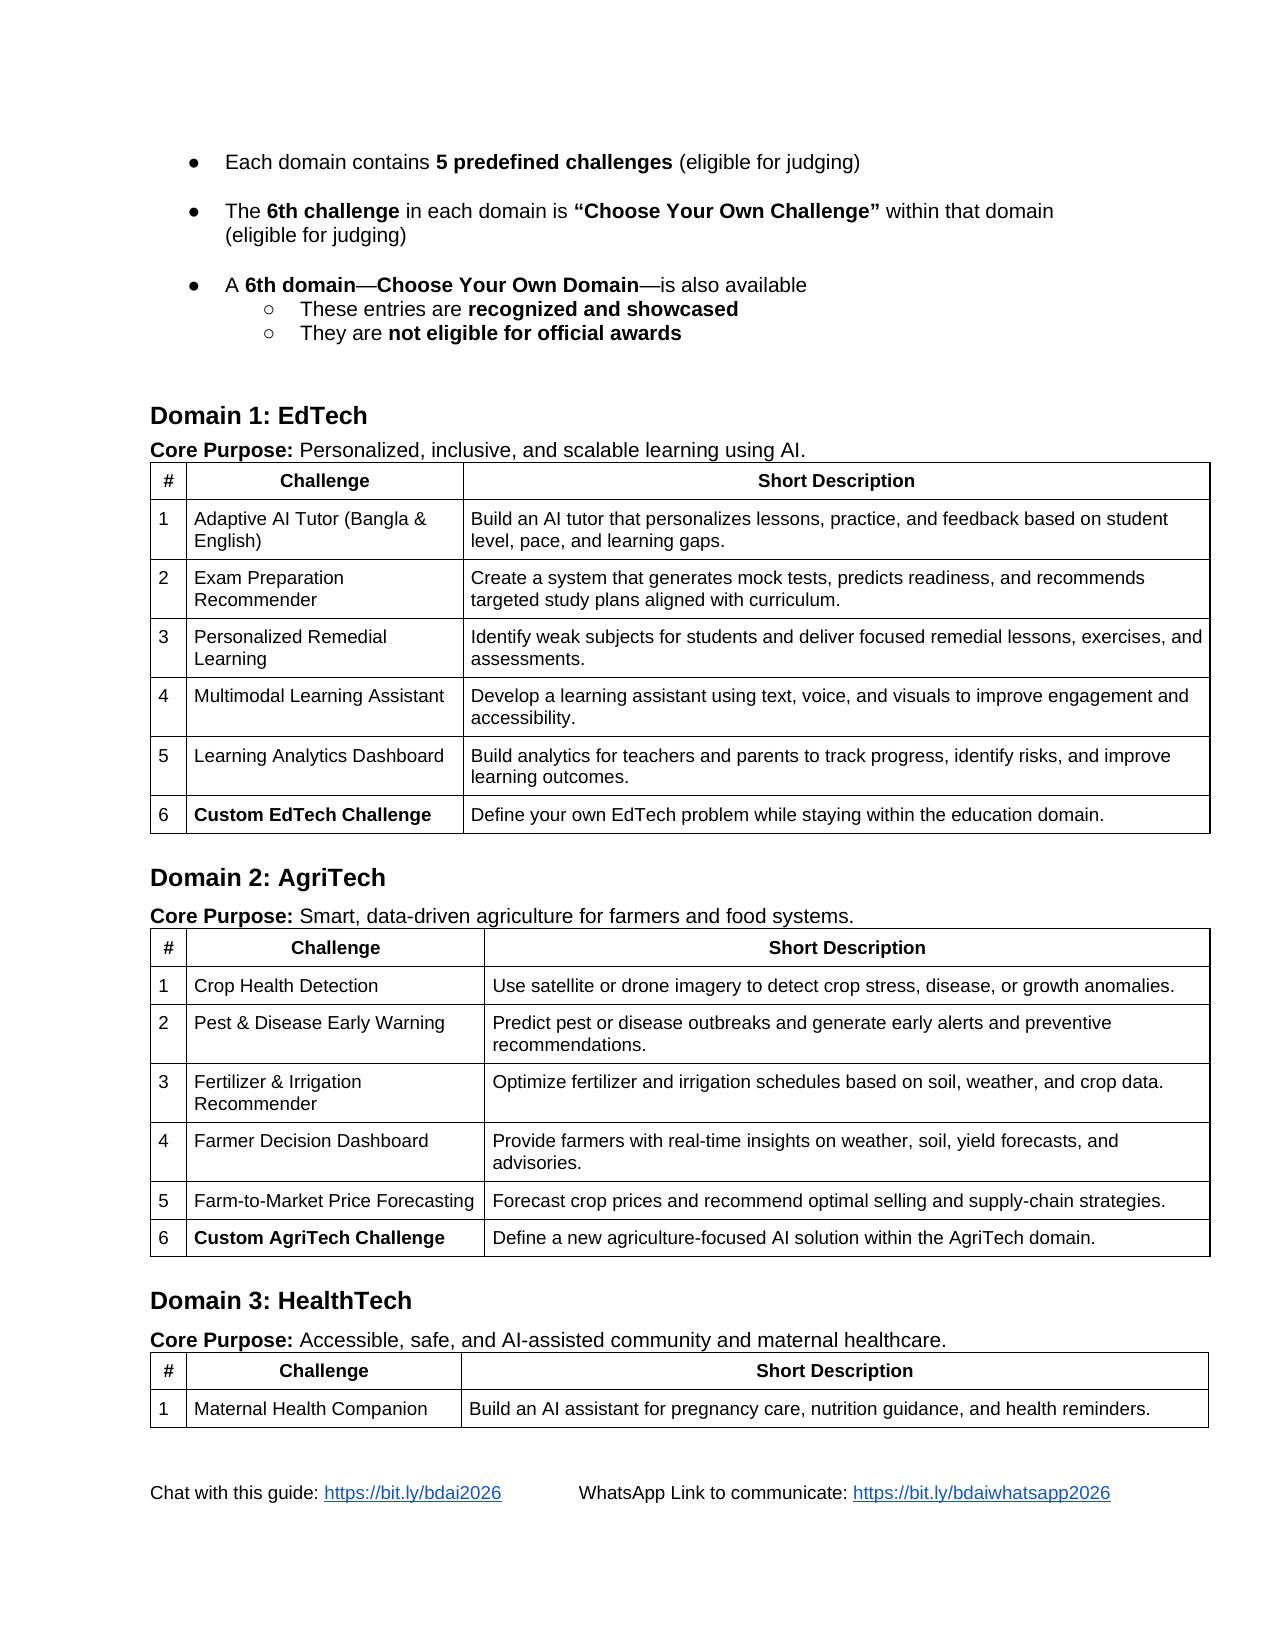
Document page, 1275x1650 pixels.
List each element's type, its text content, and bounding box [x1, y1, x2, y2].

table_cell 2 [151, 560, 186, 618]
table_cell 3 [151, 619, 186, 677]
table_cell Adaptive AI Tutor (Bangla & English) [187, 500, 463, 558]
text Core Purpose: Smart, data-driven agriculture for farmers and food systems. [150, 904, 1125, 928]
table_cell 1 [151, 500, 186, 558]
table_cell Learning Analytics Dashboard [187, 737, 463, 795]
list A 6th domain—Choose Your Own Domain—is also available [187, 273, 1125, 297]
table_cell Build an AI tutor that personalizes lessons, practice, and feedback based on student level, pace, and learning gaps. [464, 500, 1209, 558]
table_header Short Description [464, 463, 1209, 499]
table_cell 4 [151, 1123, 186, 1181]
table_header Challenge [187, 1353, 461, 1389]
table_header Challenge [187, 929, 484, 966]
table_cell Farmer Decision Dashboard [187, 1123, 484, 1181]
list These entries are recognized and showcased [262, 297, 1125, 321]
table_cell Build an AI assistant for pregnancy care, nutrition guidance, and health reminders. [462, 1390, 1208, 1427]
table_cell 5 [151, 1182, 186, 1218]
table_cell Personalized Remedial Learning [187, 619, 463, 677]
table_cell Crop Health Detection [187, 967, 484, 1003]
table_cell Use satellite or drone imagery to detect crop stress, disease, or growth anomalies. [485, 967, 1209, 1003]
table_cell Provide farmers with real-time insights on weather, soil, yield forecasts, and advisories. [485, 1123, 1209, 1181]
subtitle Domain 2: AgriTech [150, 863, 1125, 892]
table_cell 3 [151, 1064, 186, 1122]
table_header Short Description [485, 929, 1209, 966]
table_header # [151, 463, 186, 499]
table_cell Multimodal Learning Assistant [187, 678, 463, 736]
list Each domain contains 5 predefined challenges (eligible for judging) [187, 150, 1125, 174]
subtitle Domain 1: EdTech [150, 401, 1125, 429]
table_cell Custom AgriTech Challenge [187, 1220, 484, 1256]
subtitle Domain 3: HealthTech [150, 1286, 1125, 1315]
table_header Short Description [462, 1353, 1208, 1389]
table_cell Identify weak subjects for students and deliver focused remedial lessons, exercises, and assessments. [464, 619, 1209, 677]
list They are not eligible for official awards [262, 321, 1125, 371]
table_cell 6 [151, 1220, 186, 1256]
table_cell Exam Preparation Recommender [187, 560, 463, 618]
table_cell 1 [151, 967, 186, 1003]
table_cell Farm-to-Market Price Forecasting [187, 1182, 484, 1218]
table_cell Build analytics for teachers and parents to track progress, identify risks, and improve learning outcomes. [464, 737, 1209, 795]
table_cell Predict pest or disease outbreaks and generate early alerts and preventive recommendations. [485, 1005, 1209, 1063]
table_cell 6 [151, 796, 186, 833]
table_cell Define a new agriculture-focused AI solution within the AgriTech domain. [485, 1220, 1209, 1256]
text Core Purpose: Accessible, safe, and AI-assisted community and maternal healthcare. [150, 1328, 1125, 1352]
table_cell Maternal Health Companion [187, 1390, 461, 1427]
table_cell 2 [151, 1005, 186, 1063]
text Core Purpose: Personalized, inclusive, and scalable learning using AI. [150, 438, 1125, 462]
table_cell 5 [151, 737, 186, 795]
table_cell Custom EdTech Challenge [187, 796, 463, 833]
table_cell Pest & Disease Early Warning [187, 1005, 484, 1063]
table_cell Optimize fertilizer and irrigation schedules based on soil, weather, and crop data. [485, 1064, 1209, 1122]
table_cell Create a system that generates mock tests, predicts readiness, and recommends targeted study plans aligned with curriculum. [464, 560, 1209, 618]
table_header Challenge [187, 463, 463, 499]
table_cell 1 [151, 1390, 186, 1427]
table_header # [151, 929, 186, 966]
table_header # [151, 1353, 186, 1389]
table_cell Fertilizer & Irrigation Recommender [187, 1064, 484, 1122]
table_cell Define your own EdTech problem while staying within the education domain. [464, 796, 1209, 833]
table_cell Forecast crop prices and recommend optimal selling and supply-chain strategies. [485, 1182, 1209, 1218]
table_cell Develop a learning assistant using text, voice, and visuals to improve engagement and accessibility. [464, 678, 1209, 736]
list The 6th challenge in each domain is “Choose Your Own Challenge” within that domain (eligible for judging) [187, 199, 1125, 273]
table_cell 4 [151, 678, 186, 736]
